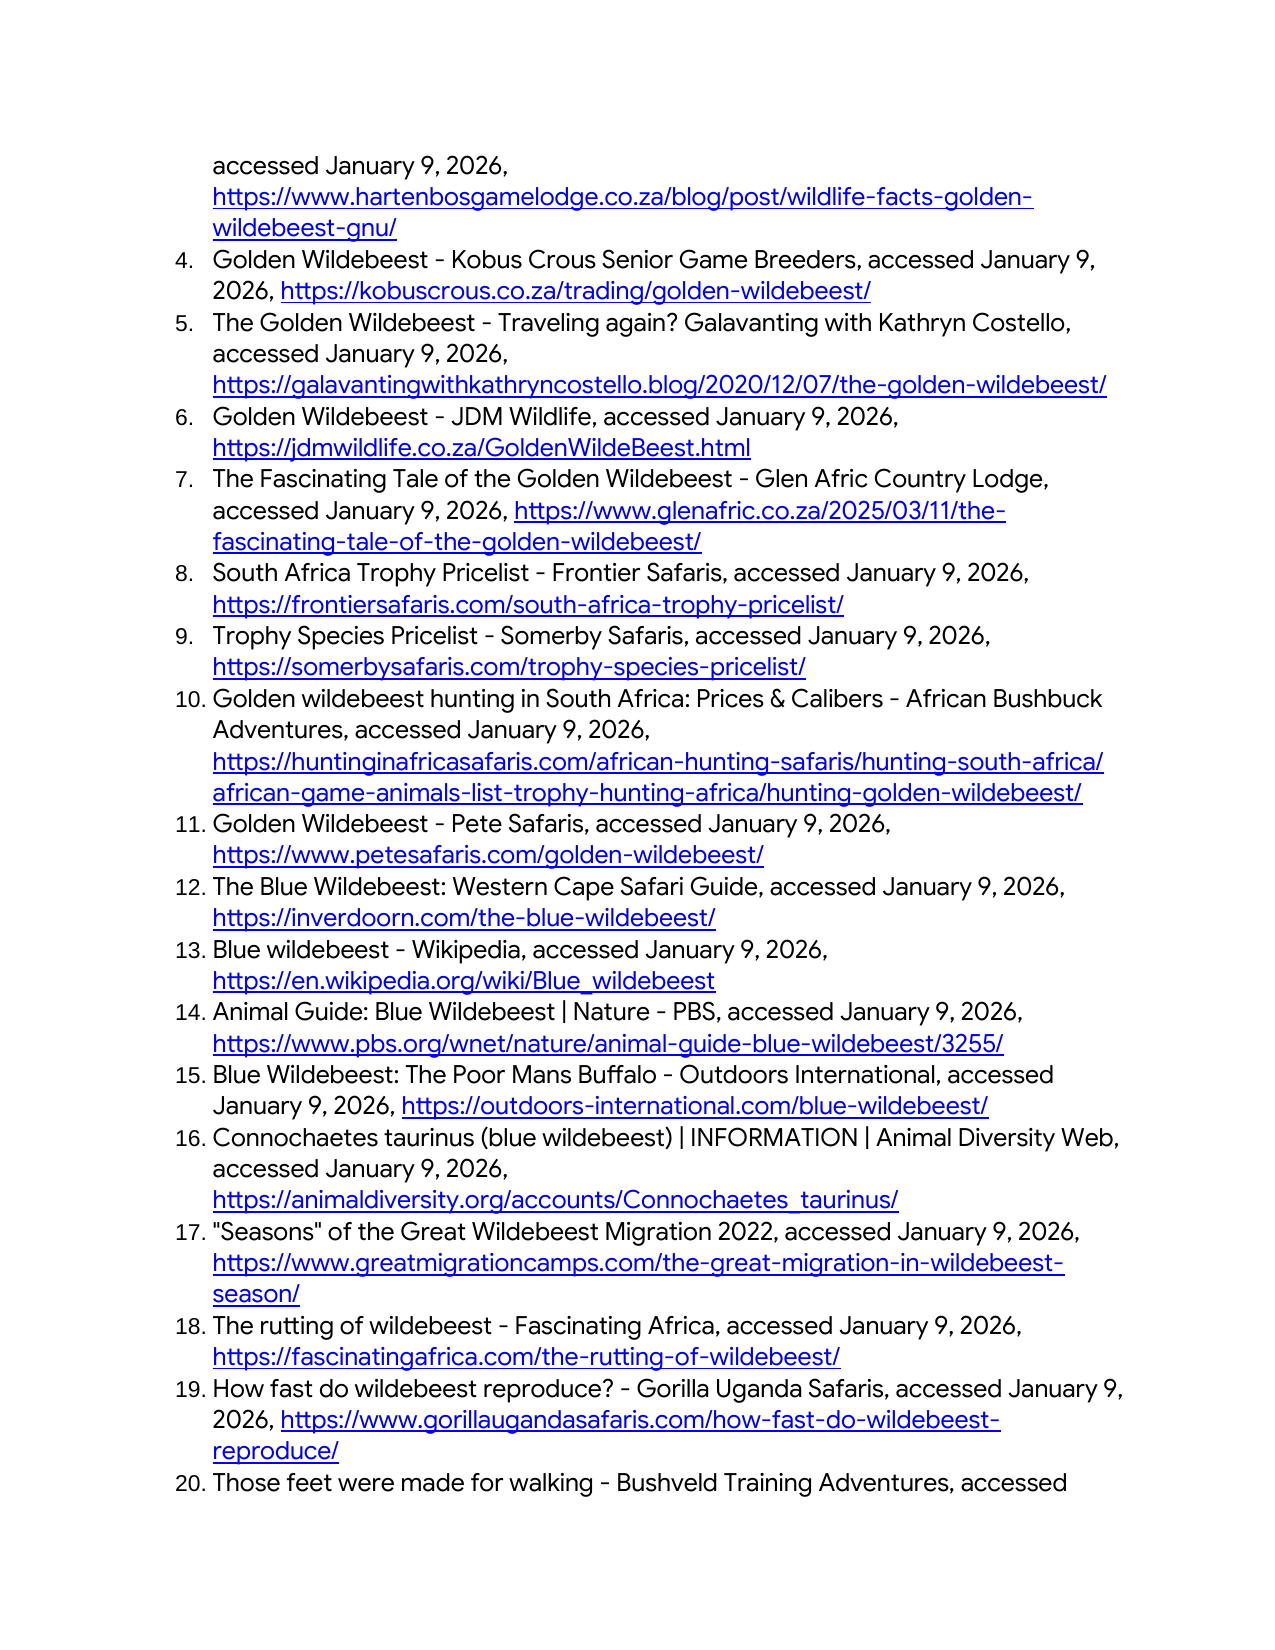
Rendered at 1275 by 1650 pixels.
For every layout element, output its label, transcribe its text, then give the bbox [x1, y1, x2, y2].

list South Africa Trophy Pricelist - Frontier Safaris, accessed January 9, 2026, https://frontiersafaris.com/south-africa-trophy-pricelist/ [175, 558, 1125, 620]
list The Blue Wildebeest: Western Cape Safari Guide, accessed January 9, 2026, https://inverdoorn.com/the-blue-wildebeest/ [175, 871, 1125, 934]
list Golden Wildebeest - JDM Wildlife, accessed January 9, 2026, https://jdmwildlife.co.za/GoldenWildeBeest.html [175, 401, 1125, 463]
list The rutting of wildebeest - Fascinating Africa, accessed January 9, 2026, https://fascinatingafrica.com/the-rutting-of-wildebeest/ [175, 1310, 1125, 1373]
list "Seasons" of the Great Wildebeest Migration 2022, accessed January 9, 2026, https://www.greatmigrationcamps.com/the-great-migration-in-wildebeest-season/ [175, 1216, 1125, 1310]
list How fast do wildebeest reproduce? - Gorilla Uganda Safaris, accessed January 9, 2026, https://www.gorillaugandasafaris.com/how-fast-do-wildebeest-reproduce/ [175, 1373, 1125, 1467]
list Golden Wildebeest - Pete Safaris, accessed January 9, 2026, https://www.petesafaris.com/golden-wildebeest/ [175, 808, 1125, 871]
list The Golden Wildebeest - Traveling again? Galavanting with Kathryn Costello, accessed January 9, 2026, https://galavantingwithkathryncostello.blog/2020/12/07/the-golden-wildebeest/ [175, 307, 1125, 401]
list Animal Guide: Blue Wildebeest | Nature - PBS, accessed January 9, 2026, https://www.pbs.org/wnet/nature/animal-guide-blue-wildebeest/3255/ [175, 997, 1125, 1059]
list Connochaetes taurinus (blue wildebeest) | INFORMATION | Animal Diversity Web, accessed January 9, 2026, https://animaldiversity.org/accounts/Connochaetes_taurinus/ [175, 1122, 1125, 1216]
list The Fascinating Tale of the Golden Wildebeest - Glen Afric Country Lodge, accessed January 9, 2026, https://www.glenafric.co.za/2025/03/11/the-fascinating-tale-of-the-golden-wildebeest/ [175, 463, 1125, 558]
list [175, 150, 1125, 244]
list Trophy Species Pricelist - Somerby Safaris, accessed January 9, 2026, https://somerbysafaris.com/trophy-species-pricelist/ [175, 620, 1125, 683]
list Golden wildebeest hunting in South Africa: Prices & Calibers - African Bushbuck Adventures, accessed January 9, 2026, https://huntinginafricasafaris.com/african-hunting-safaris/hunting-south-africa/african-game-animals-list-trophy-hunting-africa/hunting-golden-wildebeest/ [175, 683, 1125, 808]
list Blue wildebeest - Wikipedia, accessed January 9, 2026, https://en.wikipedia.org/wiki/Blue_wildebeest [175, 934, 1125, 997]
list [175, 1467, 1125, 1498]
list Blue Wildebeest: The Poor Mans Buffalo - Outdoors International, accessed January 9, 2026, https://outdoors-international.com/blue-wildebeest/ [175, 1059, 1125, 1122]
list Golden Wildebeest - Kobus Crous Senior Game Breeders, accessed January 9, 2026, https://kobuscrous.co.za/trading/golden-wildebeest/ [175, 244, 1125, 307]
